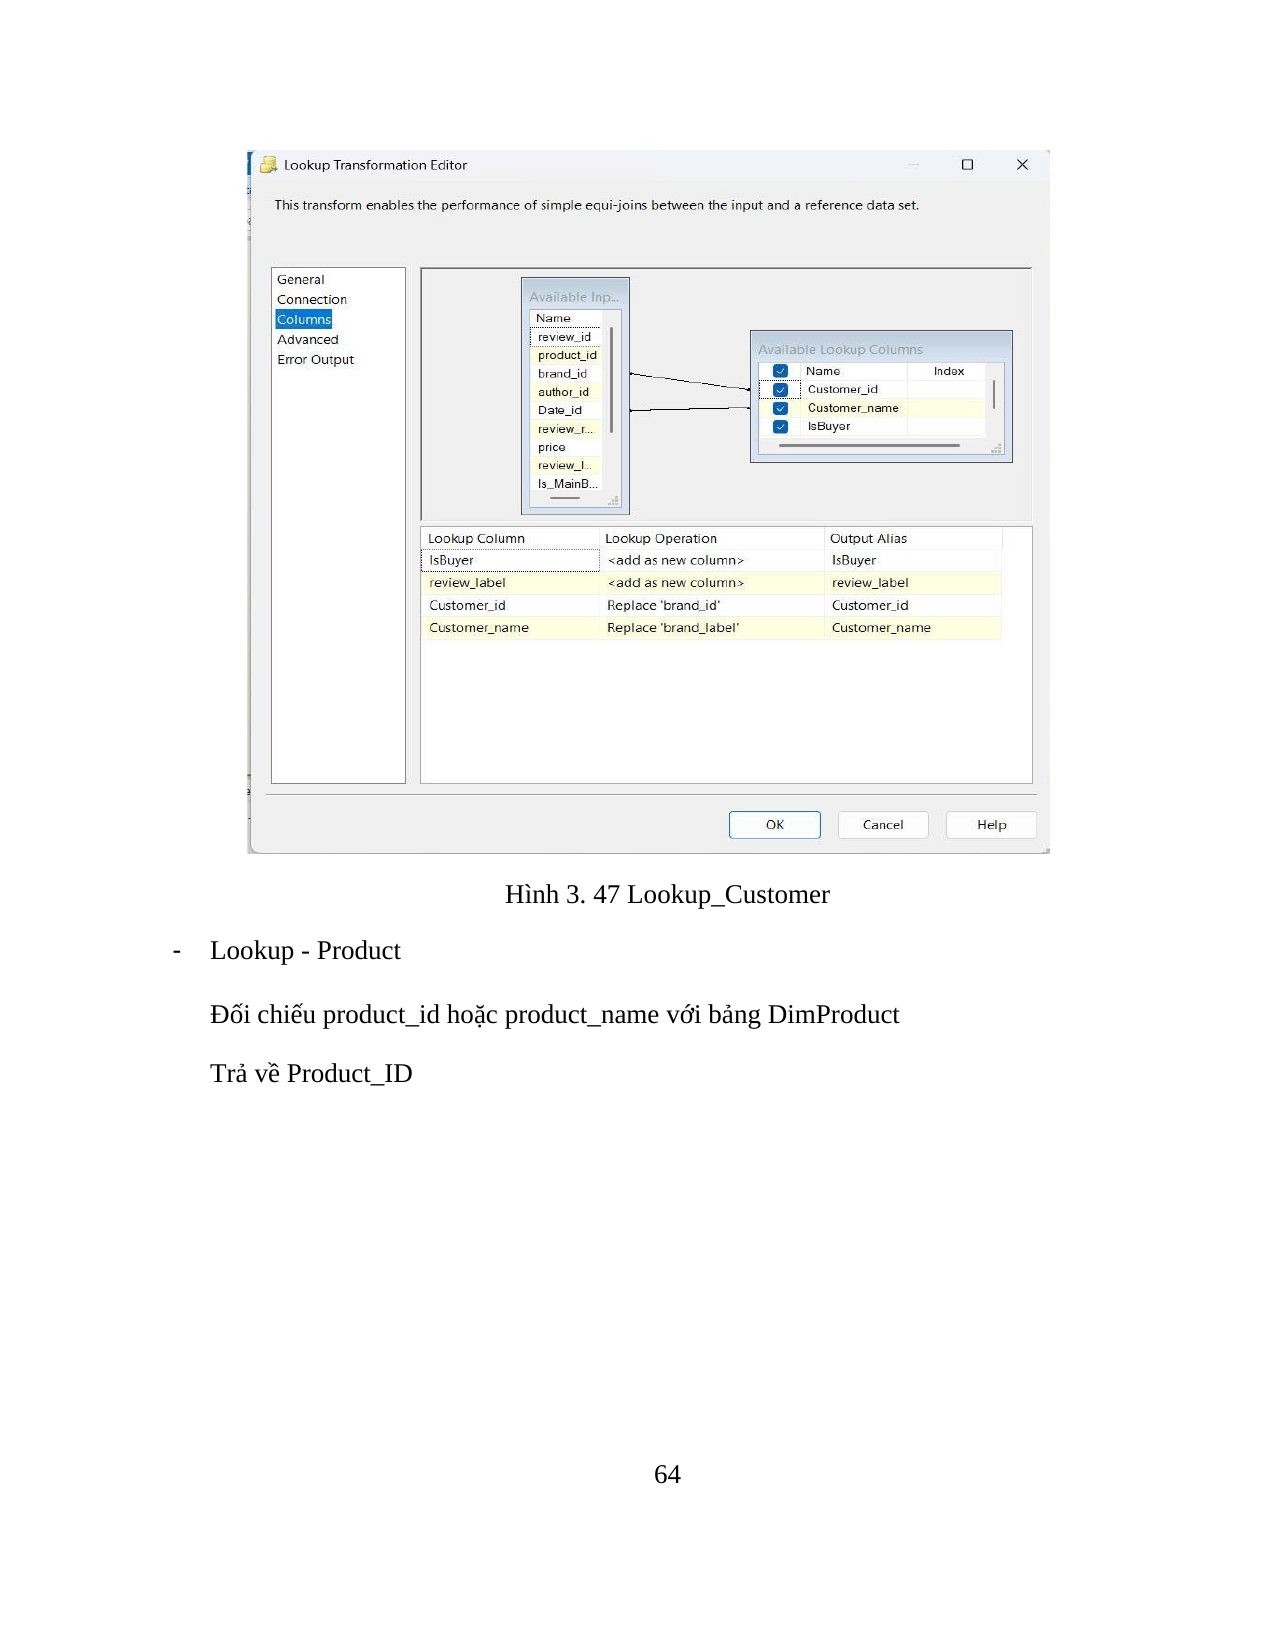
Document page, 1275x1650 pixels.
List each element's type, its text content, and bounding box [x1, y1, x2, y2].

text Hình 3. 47 Lookup_Customer [135, 878, 1125, 909]
list Lookup - Product [172, 930, 1125, 967]
text Trả về Product_ID [135, 1057, 1125, 1088]
text Đối chiếu product_id hoặc product_name với bảng DimProduct [135, 998, 1125, 1029]
picture [247, 150, 1050, 854]
